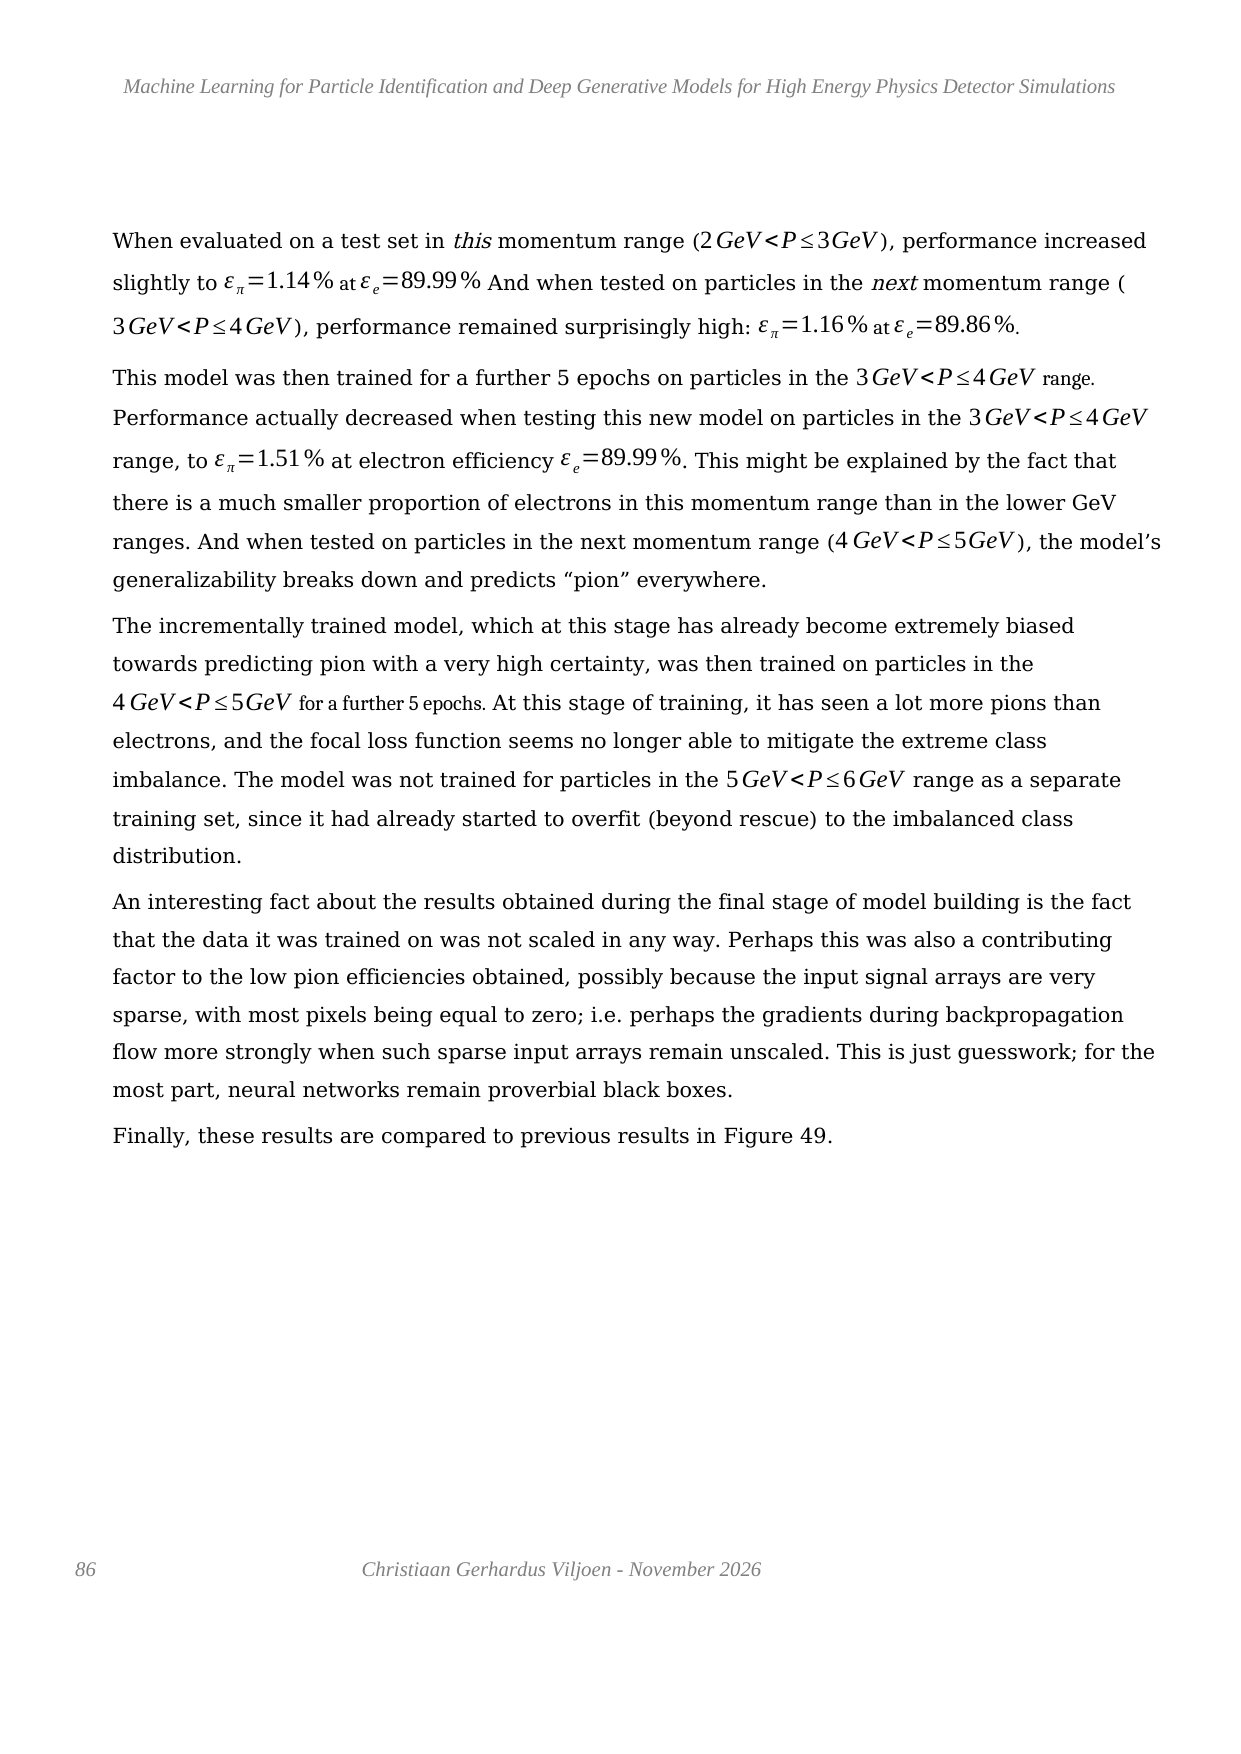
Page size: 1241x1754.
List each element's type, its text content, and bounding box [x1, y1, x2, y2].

text When evaluated on a test set in this momentum range (), performance increased slightly to at And when tested on particles in the next momentum range (), performance remained surprisingly high: at . [112, 227, 1165, 342]
text An interesting fact about the results obtained during the final stage of model building is the fact that the data it was trained on was not scaled in any way. Perhaps this was also a contributing factor to the low pion efficiencies obtained, possibly because the input signal arrays are very sparse, with most pixels being equal to zero; i.e. perhaps the gradients during backpropagation flow more strongly when such sparse input arrays remain unscaled. This is just guesswork; for the most part, neural networks remain proverbial black boxes. [112, 889, 1165, 1102]
text The incrementally trained model, which at this stage has already become extremely biased towards predicting pion with a very high certainty, was then trained on particles in the for a further 5 epochs. At this stage of training, it has seen a lot more pions than electrons, and the focal loss function seems no longer able to mitigate the extreme class imbalance. The model was not trained for particles in the range as a separate training set, since it had already started to overfit (beyond rescue) to the imbalanced class distribution. [112, 613, 1165, 868]
text This model was then trained for a further 5 epochs on particles in the range. Performance actually decreased when testing this new model on particles in the range, to at electron efficiency . This might be explained by the fact that there is a much smaller proportion of electrons in this momentum range than in the lower GeV ranges. And when tested on particles in the next momentum range (), the model’s generalizability breaks down and predicts “pion” everywhere. [112, 363, 1165, 592]
